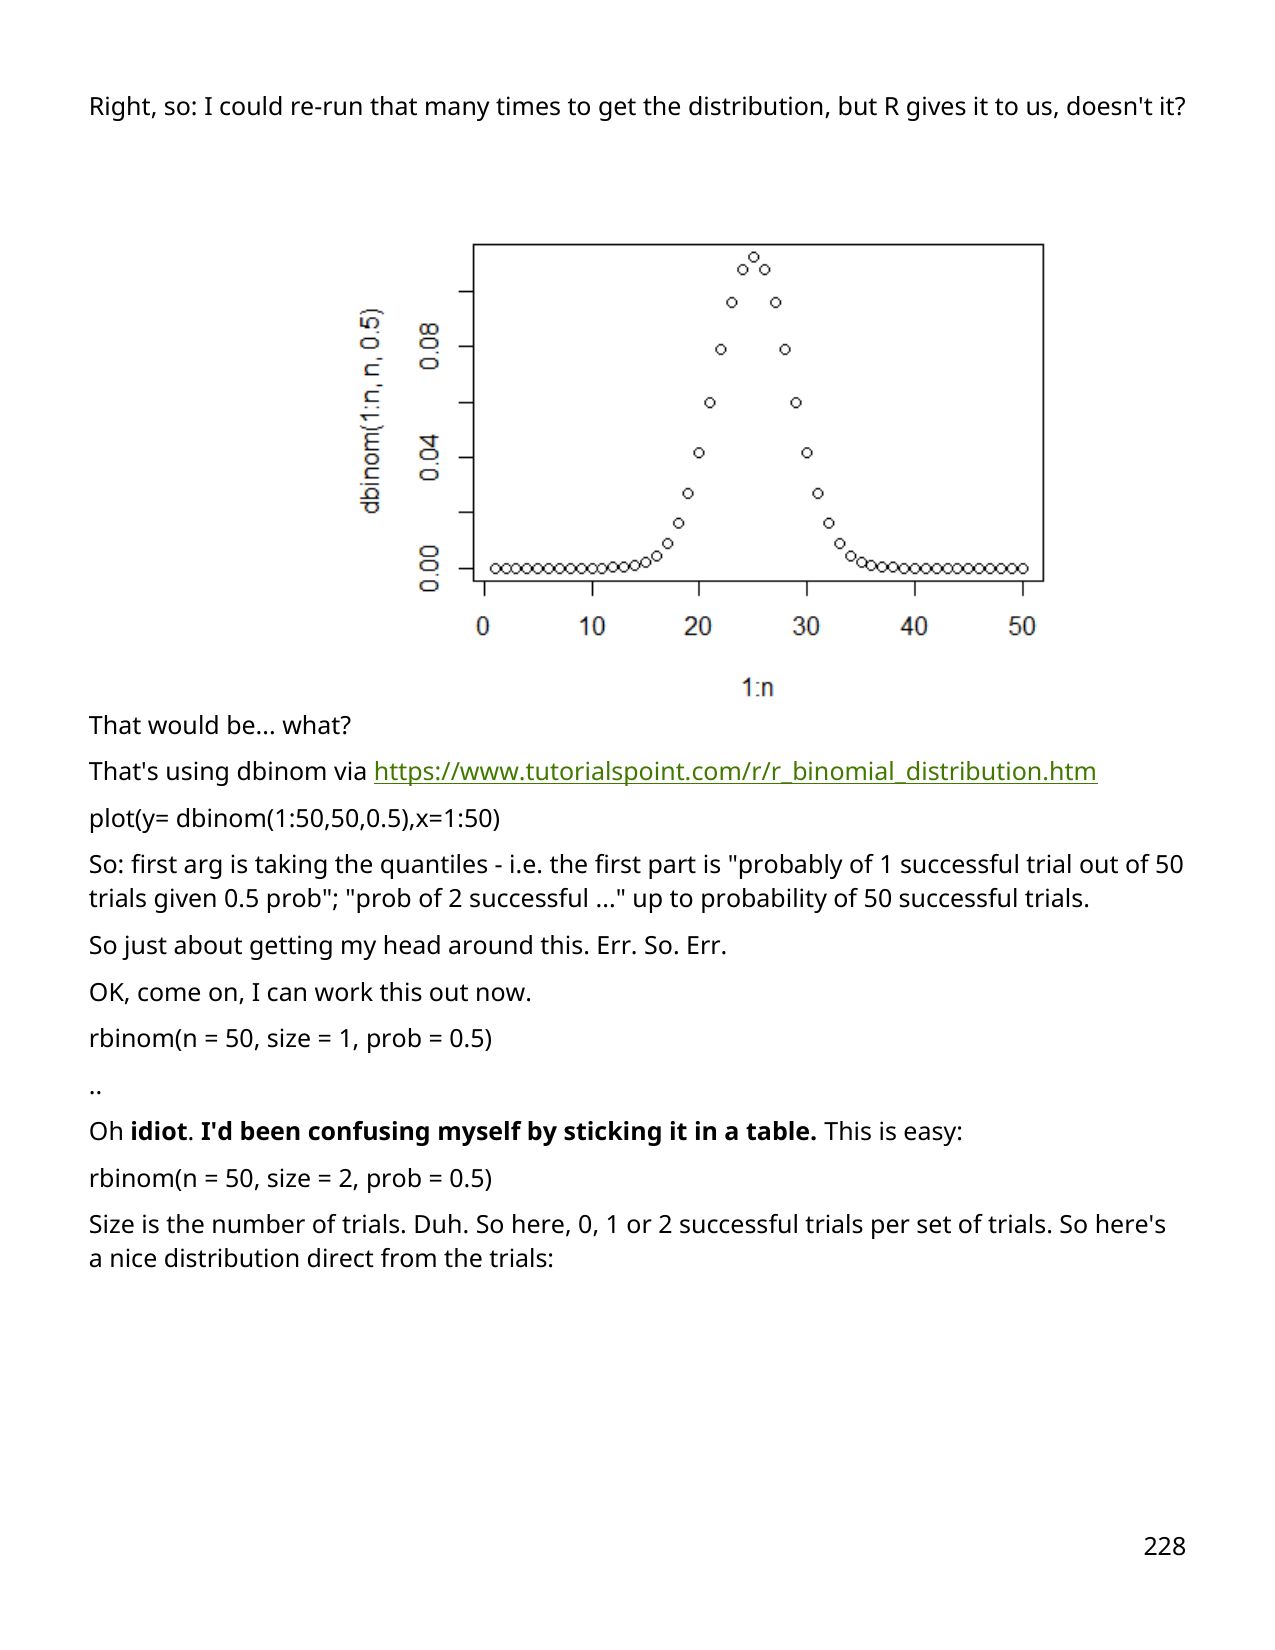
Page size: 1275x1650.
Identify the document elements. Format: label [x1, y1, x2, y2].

picture [351, 122, 1107, 734]
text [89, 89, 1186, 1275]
